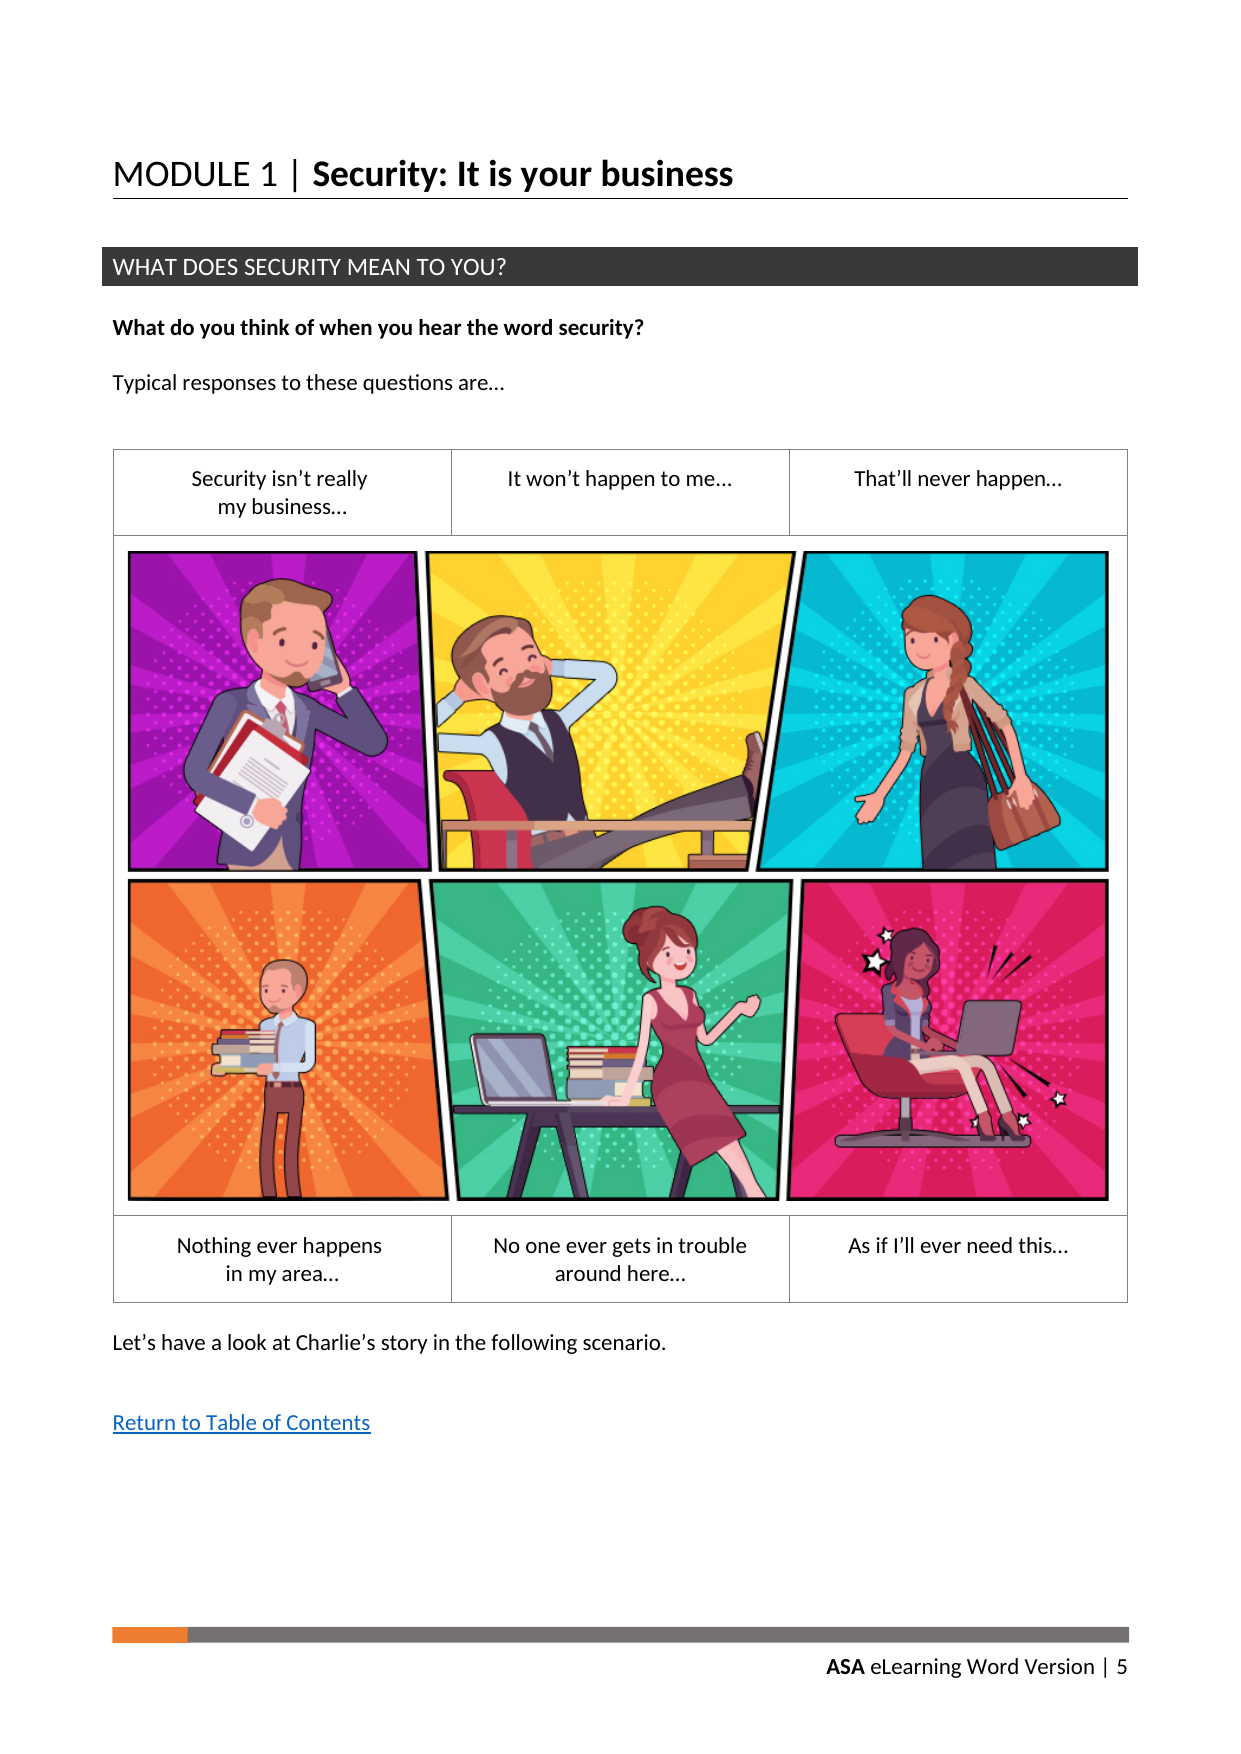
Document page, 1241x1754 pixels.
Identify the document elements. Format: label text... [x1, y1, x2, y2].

table_cell [114, 536, 1127, 1215]
text Typical responses to these questions are… [112, 368, 1128, 396]
subtitle What does security mean to you? [104, 249, 1136, 284]
text Let’s have a look at Charlie’s story in the following scenario. [112, 1328, 1128, 1356]
table_cell Nothing ever happens in my area… [114, 1216, 451, 1302]
table_header Security isn’t really my business… [114, 450, 451, 535]
table_header That’ll never happen… [790, 450, 1127, 535]
subtitle MODULE 1 | Security: It is your business [112, 150, 1128, 199]
table_cell No one ever gets in trouble around here… [452, 1216, 789, 1302]
table_cell As if I’ll ever need this… [790, 1216, 1127, 1302]
text Return to Table of Contents [112, 1408, 1128, 1436]
table_header It won’t happen to me... [452, 450, 789, 535]
text What do you think of when you hear the word security? [112, 313, 1128, 341]
picture [127, 551, 1109, 1201]
